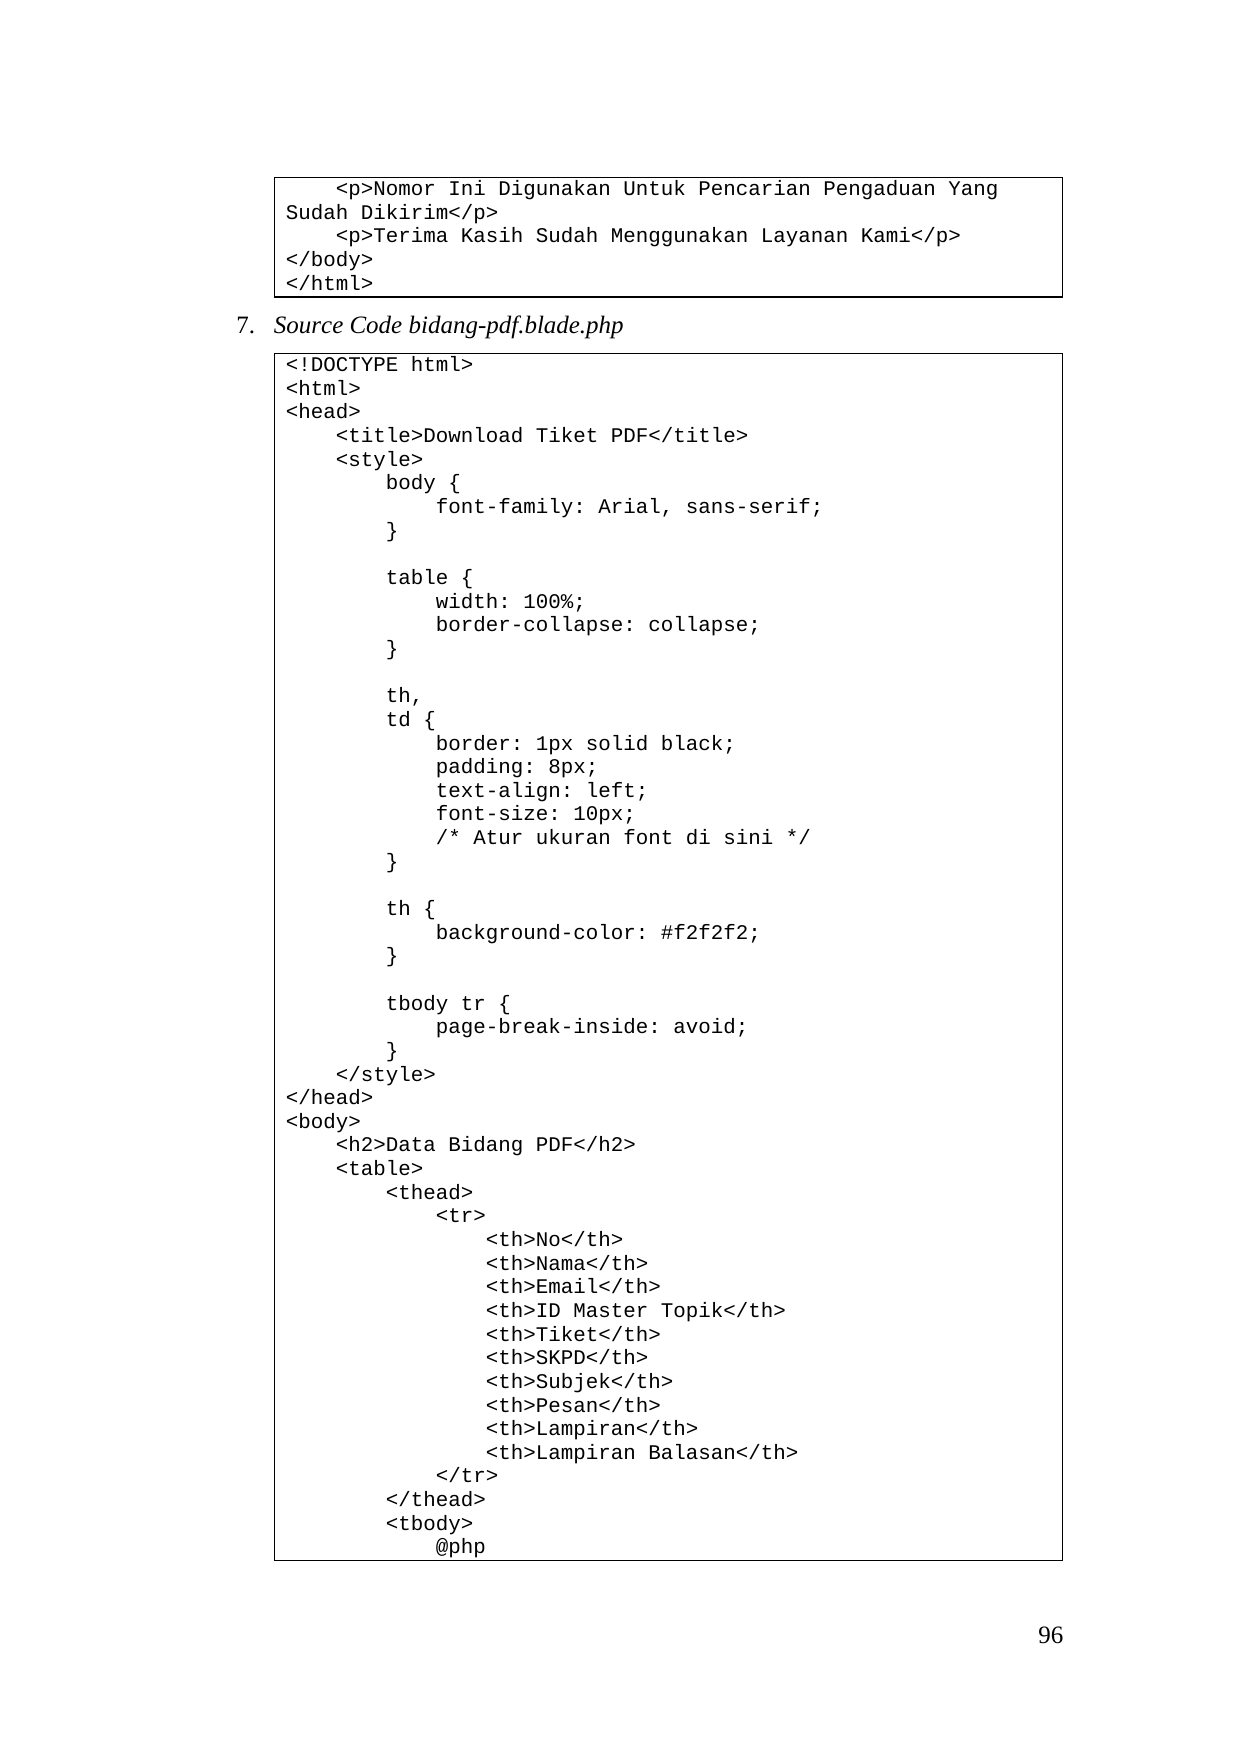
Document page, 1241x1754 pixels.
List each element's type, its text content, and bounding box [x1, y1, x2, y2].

list Source Code bidang-pdf.blade.php [236, 310, 1063, 339]
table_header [275, 178, 1062, 296]
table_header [275, 354, 1062, 1560]
